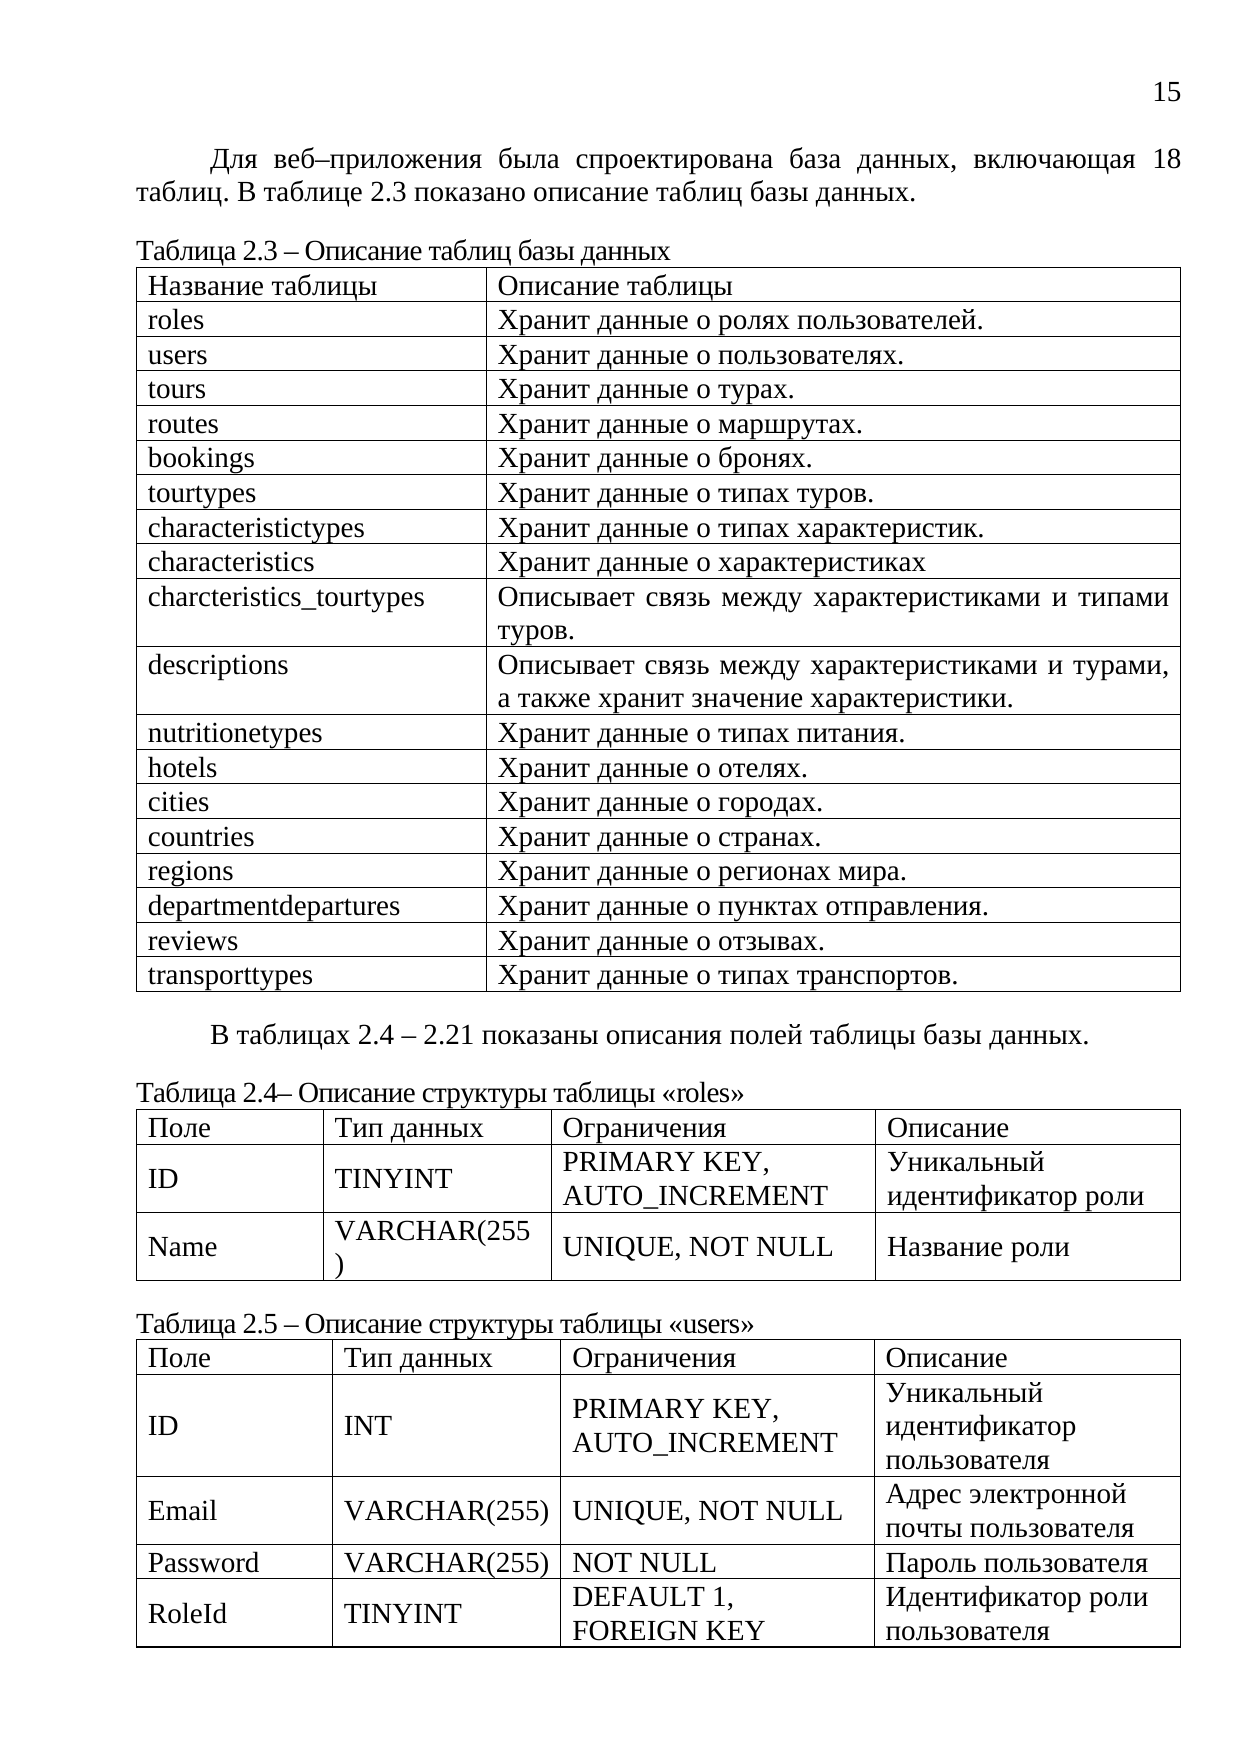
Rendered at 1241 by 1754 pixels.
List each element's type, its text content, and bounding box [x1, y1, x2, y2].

table_cell Хранит данные о характеристиках [487, 544, 1180, 578]
table_cell Хранит данные о городах. [487, 784, 1180, 818]
text Таблица 2.5 – Описание структуры таблицы «users» [136, 1306, 1181, 1339]
table_cell Хранит данные о пунктах отправления. [487, 888, 1180, 922]
table_cell users [137, 337, 486, 370]
table_cell PRIMARY KEY, AUTO_INCREMENT [552, 1145, 875, 1212]
table_cell tourtypes [137, 475, 486, 509]
table_cell countries [137, 819, 486, 852]
table_cell Хранит данные о типах туров. [487, 475, 1180, 509]
table_cell Хранит данные о маршрутах. [487, 406, 1180, 439]
table_cell Хранит данные о странах. [487, 819, 1180, 852]
table_cell TINYINT [324, 1145, 551, 1212]
table_cell Описывает связь между характеристиками и типами туров. [487, 579, 1180, 646]
table_cell TINYINT [333, 1579, 560, 1646]
table_cell Описывает связь между характеристиками и турами, а также хранит значение характеристики. [487, 647, 1180, 714]
table_cell bookings [137, 441, 486, 474]
table_cell UNIQUE, NOT NULL [561, 1477, 874, 1544]
table_cell descriptions [137, 647, 486, 714]
table_cell VARCHAR(255) [324, 1213, 551, 1280]
table_cell transporttypes [137, 957, 486, 991]
table_header Ограничения [552, 1110, 875, 1143]
table_cell hotels [137, 750, 486, 783]
table_cell VARCHAR(255) [333, 1545, 560, 1578]
table_cell Хранит данные о ролях пользователей. [487, 302, 1180, 336]
text В таблицах 2.4 – 2.21 показаны описания полей таблицы базы данных. [136, 1017, 1181, 1050]
table_cell tours [137, 371, 486, 405]
text Таблица 2.4– Описание структуры таблицы «roles» [136, 1075, 1181, 1109]
table_cell regions [137, 854, 486, 887]
table_cell DEFAULT 1, FOREIGN KEY [561, 1579, 874, 1646]
text Таблица 2.3 – Описание таблиц базы данных [136, 233, 1181, 267]
table_cell nutritionеtypes [137, 715, 486, 749]
table_cell reviews [137, 923, 486, 956]
table_cell PRIMARY KEY, AUTO_INCREMENT [561, 1375, 874, 1476]
table_cell characteristictypes [137, 510, 486, 543]
table_cell Идентификатор роли пользователя [875, 1579, 1180, 1646]
table_cell Хранит данные о типах питания. [487, 715, 1180, 749]
table_header Поле [137, 1340, 332, 1374]
table_cell routes [137, 406, 486, 439]
table_cell VARCHAR(255) [333, 1477, 560, 1544]
table_cell UNIQUE, NOT NULL [552, 1213, 875, 1280]
table_cell ID [137, 1375, 332, 1476]
table_cell Name [137, 1213, 323, 1280]
table_header Тип данных [324, 1110, 551, 1143]
table_header Тип данных [333, 1340, 560, 1374]
table_cell Уникальный идентификатор роли [876, 1145, 1180, 1212]
table_cell INT [333, 1375, 560, 1476]
table_cell Хранит данные о отзывах. [487, 923, 1180, 956]
table_cell Адрес электронной почты пользователя [875, 1477, 1180, 1544]
table_cell Уникальный идентификатор пользователя [875, 1375, 1180, 1476]
text Для веб–приложения была спроектирована база данных, включающая 18 таблиц. В таблице 2.3 показано описание таблиц базы данных. [136, 141, 1181, 208]
table_cell characteristics [137, 544, 486, 578]
table_cell Email [137, 1477, 332, 1544]
table_cell cities [137, 784, 486, 818]
table_cell charcteristics_tourtypes [137, 579, 486, 646]
table_cell roles [137, 302, 486, 336]
table_cell ID [137, 1145, 323, 1212]
table_cell Хранит данные о бронях. [487, 441, 1180, 474]
table_cell Хранит данные о турах. [487, 371, 1180, 405]
table_header Название таблицы [137, 268, 486, 301]
table_cell Название роли [876, 1213, 1180, 1280]
table_cell Хранит данные о типах характеристик. [487, 510, 1180, 543]
table_header Ограничения [561, 1340, 874, 1374]
table_cell RoleId [137, 1579, 332, 1646]
table_cell Хранит данные о отелях. [487, 750, 1180, 783]
table_cell departmentdepartures [137, 888, 486, 922]
table_header Поле [137, 1110, 323, 1143]
table_cell NOT NULL [561, 1545, 874, 1578]
table_cell Пароль пользователя [875, 1545, 1180, 1578]
table_cell Хранит данные о пользователях. [487, 337, 1180, 370]
table_cell Хранит данные о регионах мира. [487, 854, 1180, 887]
table_header Описание [875, 1340, 1180, 1374]
table_header Описание таблицы [487, 268, 1180, 301]
table_cell Хранит данные о типах транспортов. [487, 957, 1180, 991]
table_header Описание [876, 1110, 1180, 1143]
table_cell Password [137, 1545, 332, 1578]
